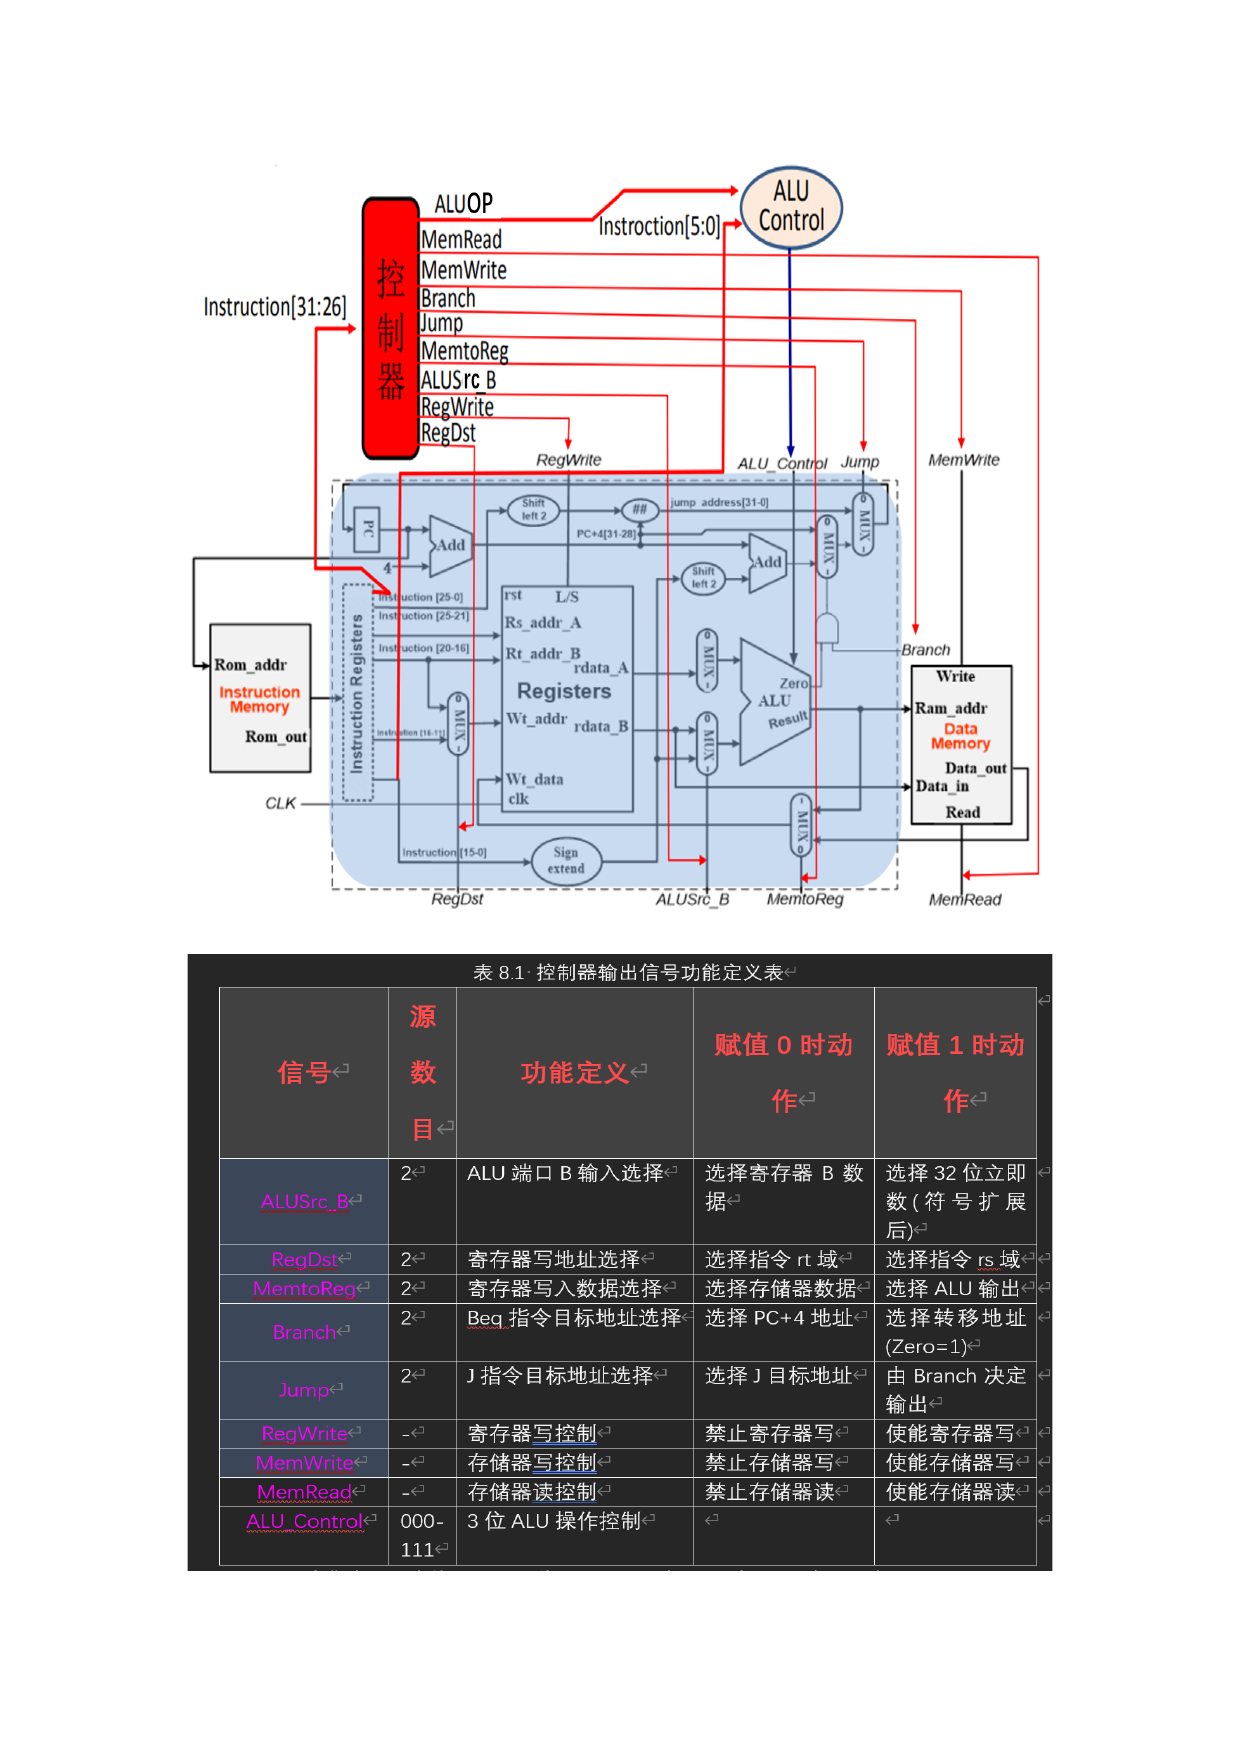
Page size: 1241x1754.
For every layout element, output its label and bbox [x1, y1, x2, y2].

picture [187, 954, 1053, 1571]
picture [187, 162, 1053, 912]
